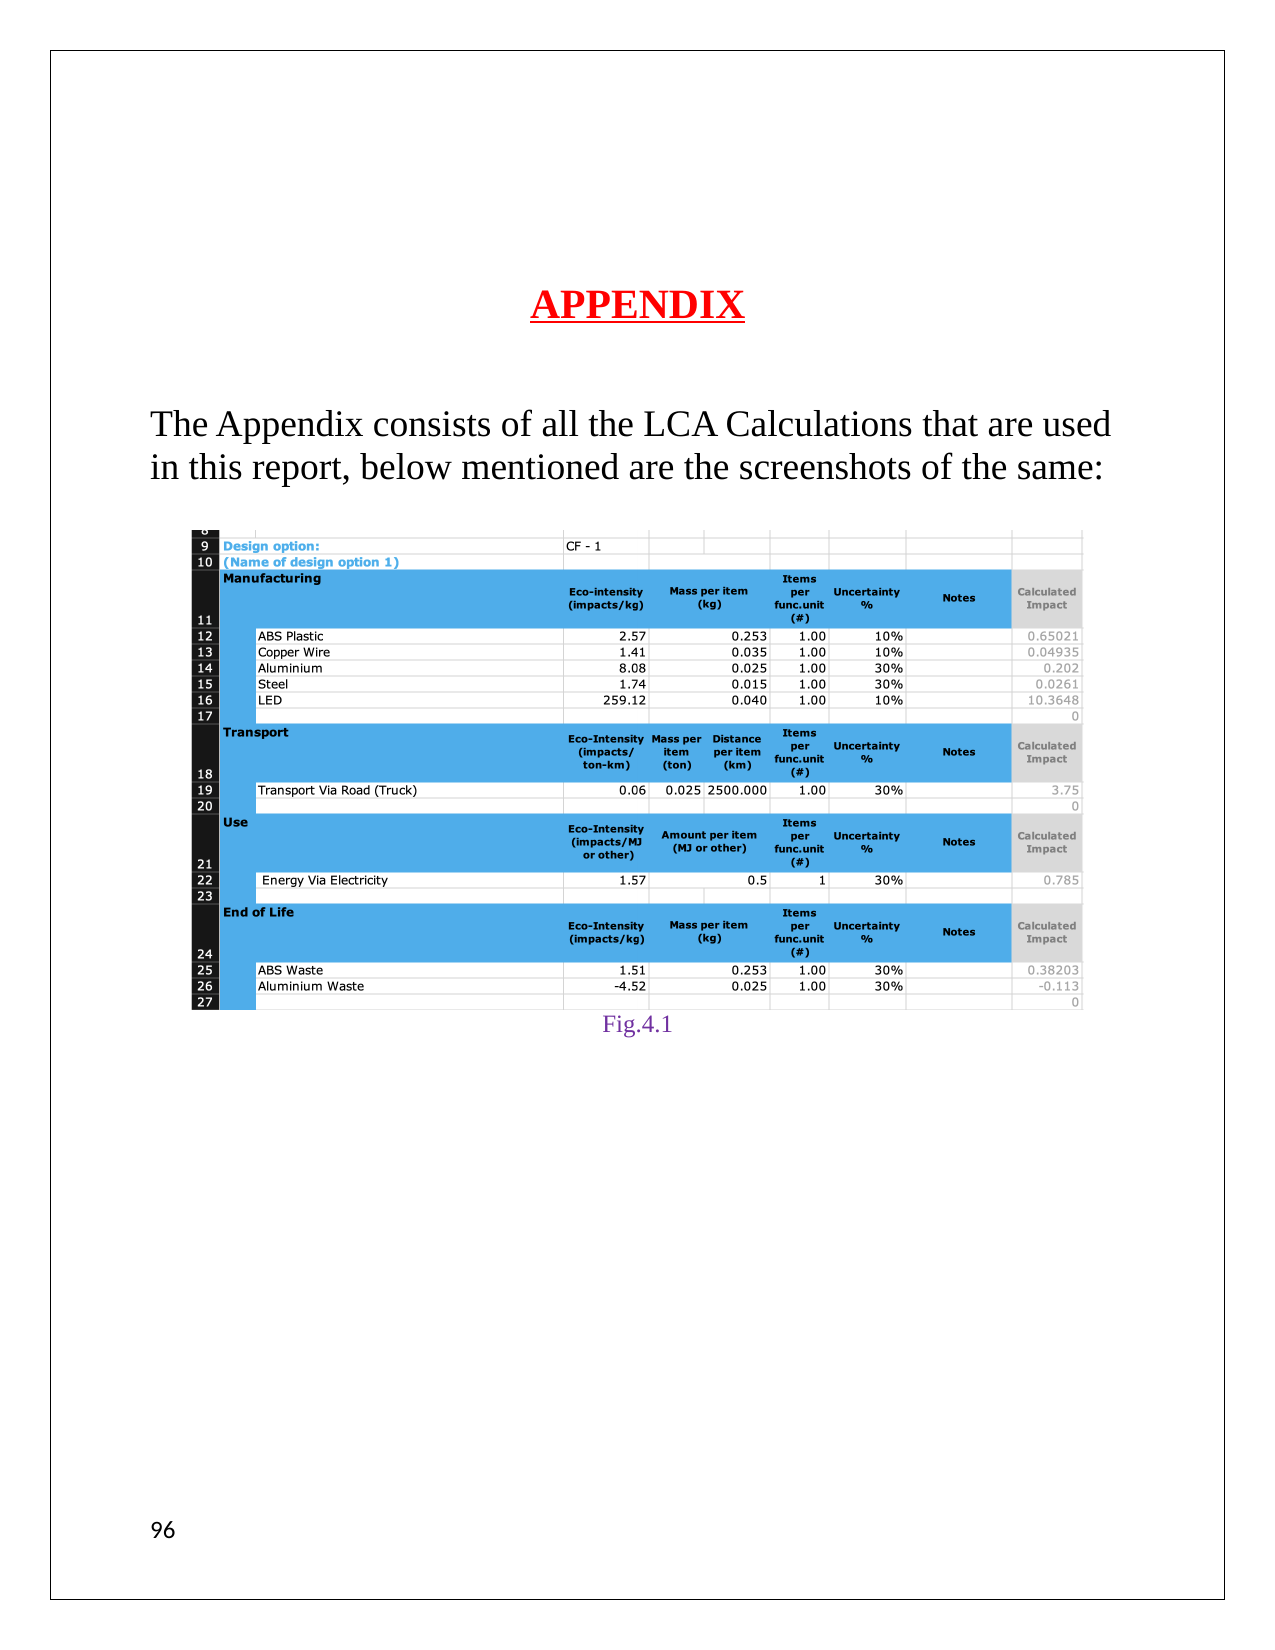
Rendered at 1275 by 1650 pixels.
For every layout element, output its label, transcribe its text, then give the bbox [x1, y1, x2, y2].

text Fig.4.1 [150, 1009, 1125, 1038]
picture [191, 530, 1084, 1010]
text The Appendix consists of all the LCA Calculations that are used in this report, below mentioned are the screenshots of the same: [150, 401, 1125, 487]
text APPENDIX [150, 279, 1125, 327]
